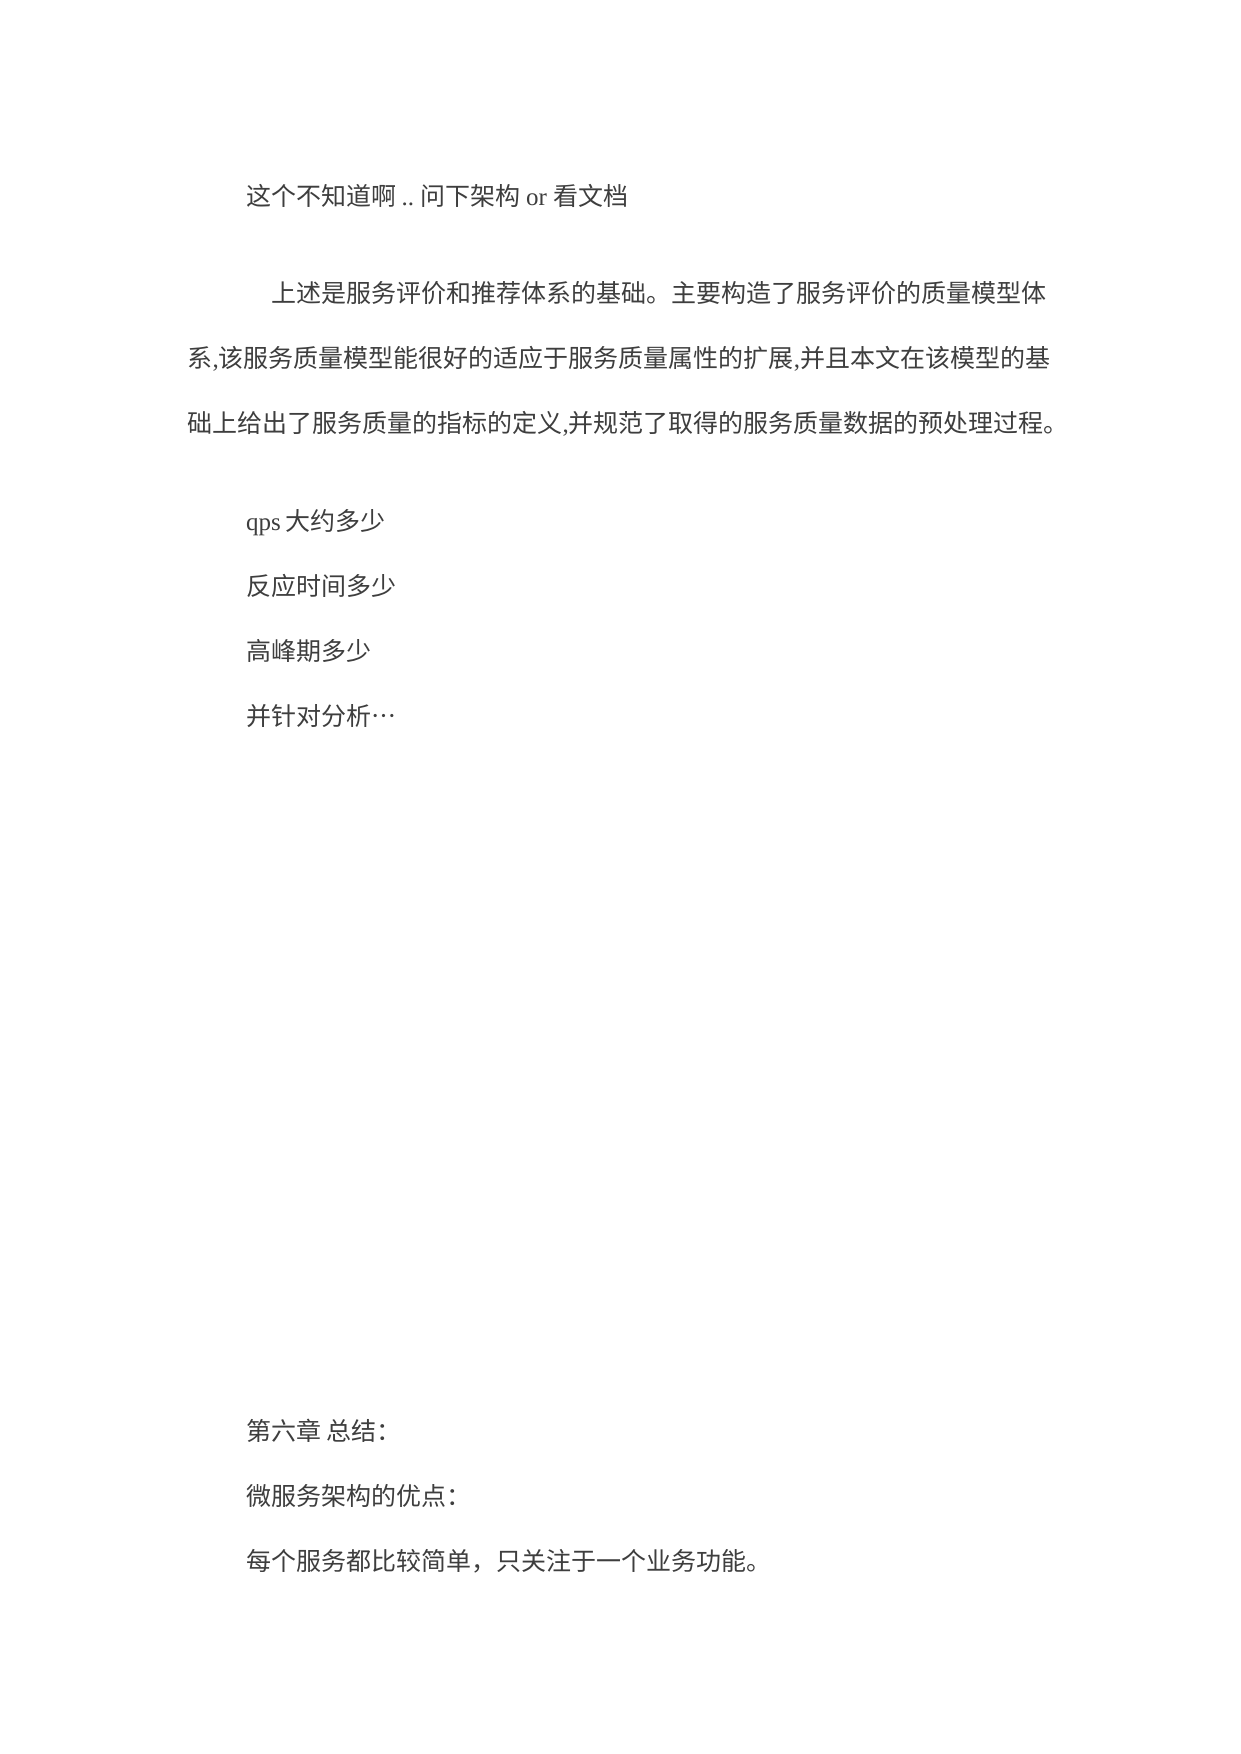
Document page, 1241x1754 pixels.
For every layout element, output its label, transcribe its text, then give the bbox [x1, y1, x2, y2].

text 这个不知道啊 .. 问下架构 or 看文档 [187, 162, 1053, 227]
text 微服务架构的优点： [187, 1462, 1053, 1527]
text qps大约多少 [187, 487, 1053, 552]
text 反应时间多少 [187, 552, 1053, 617]
text 上述是服务评价和推荐体系的基础。主要构造了服务评价的质量模型体系,该服务质量模型能很好的适应于服务质量属性的扩展,并且本文在该模型的基础上给出了服务质量的指标的定义,并规范了取得的服务质量数据的预处理过程。 [187, 259, 1053, 454]
text 高峰期多少 [187, 617, 1053, 682]
text 并针对分析… [187, 682, 1053, 747]
text 每个服务都比较简单，只关注于一个业务功能。 [187, 1527, 1053, 1592]
text 第六章 总结： [187, 1397, 1053, 1462]
